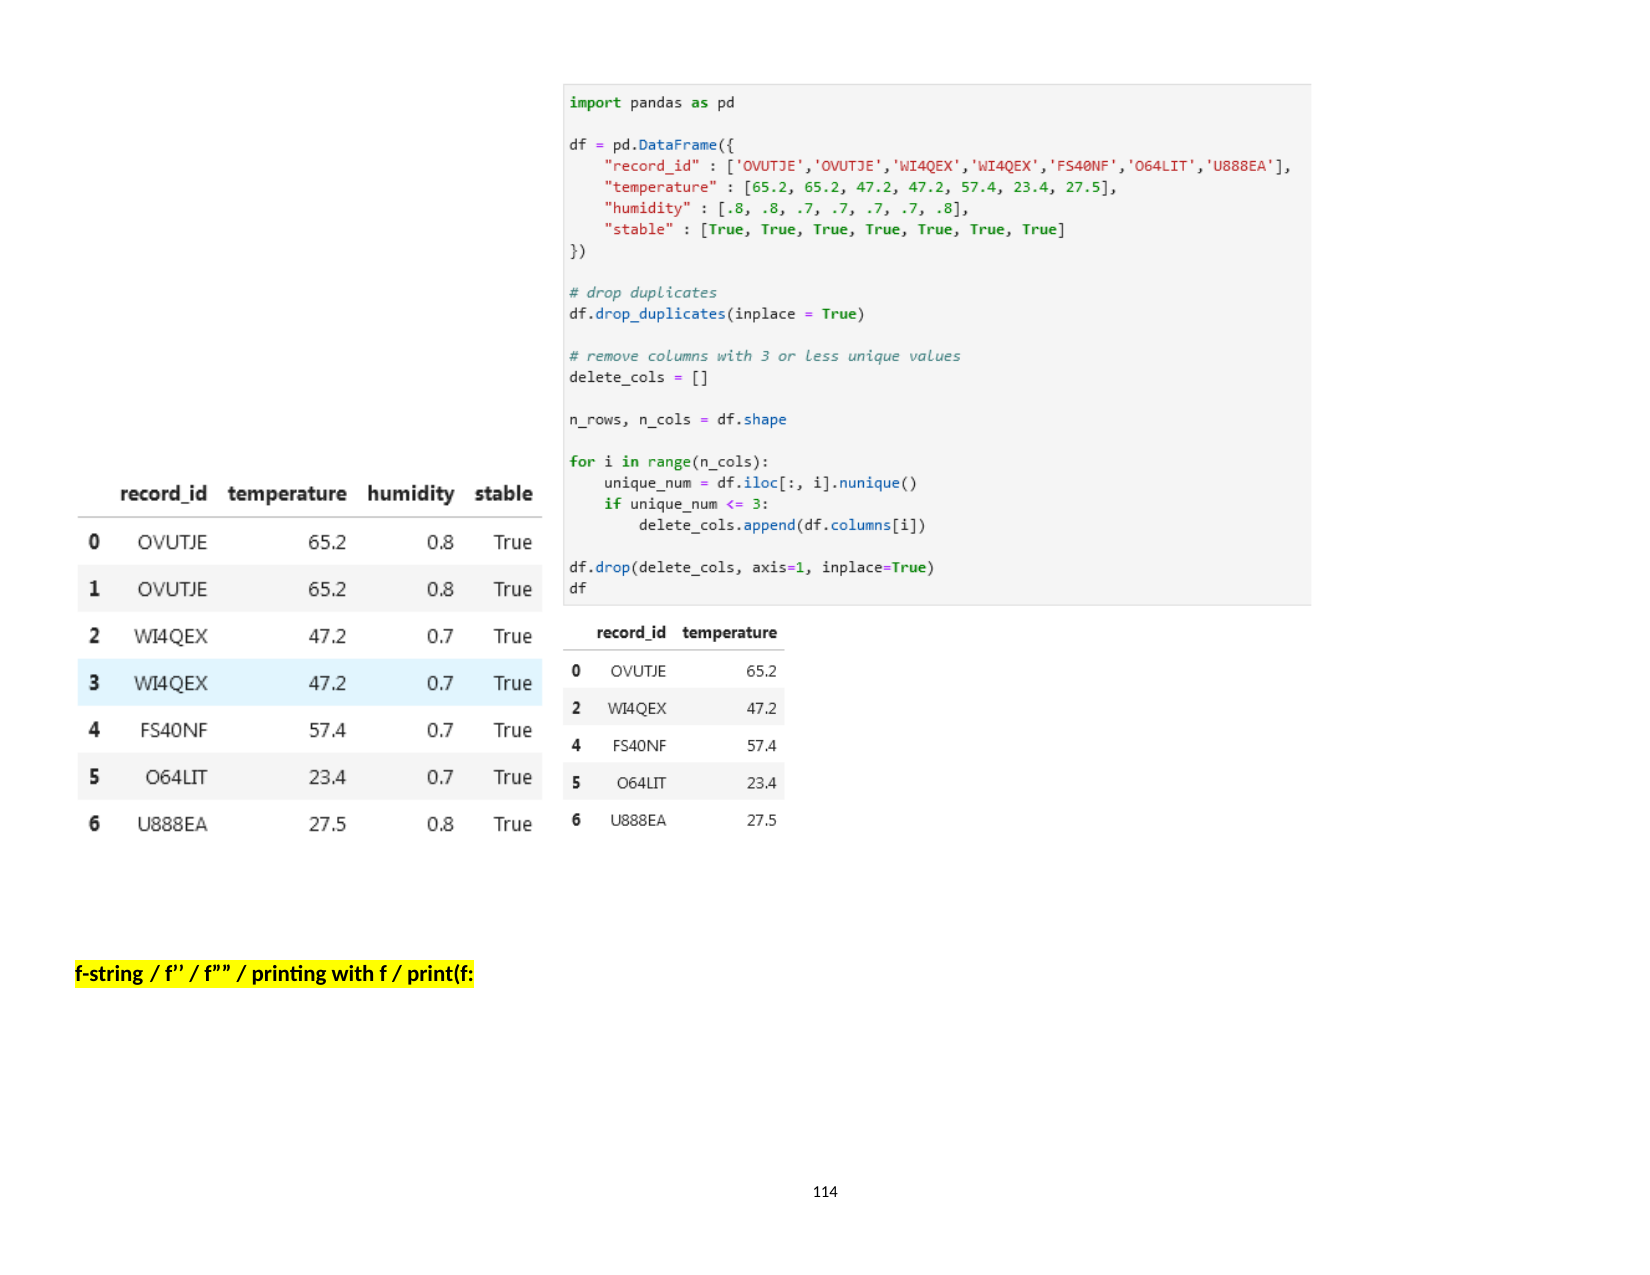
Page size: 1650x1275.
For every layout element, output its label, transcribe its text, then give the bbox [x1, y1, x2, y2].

picture [75, 75, 1312, 847]
text f-string / f’’ / f”” / printing with f / print(f: [75, 959, 1575, 988]
